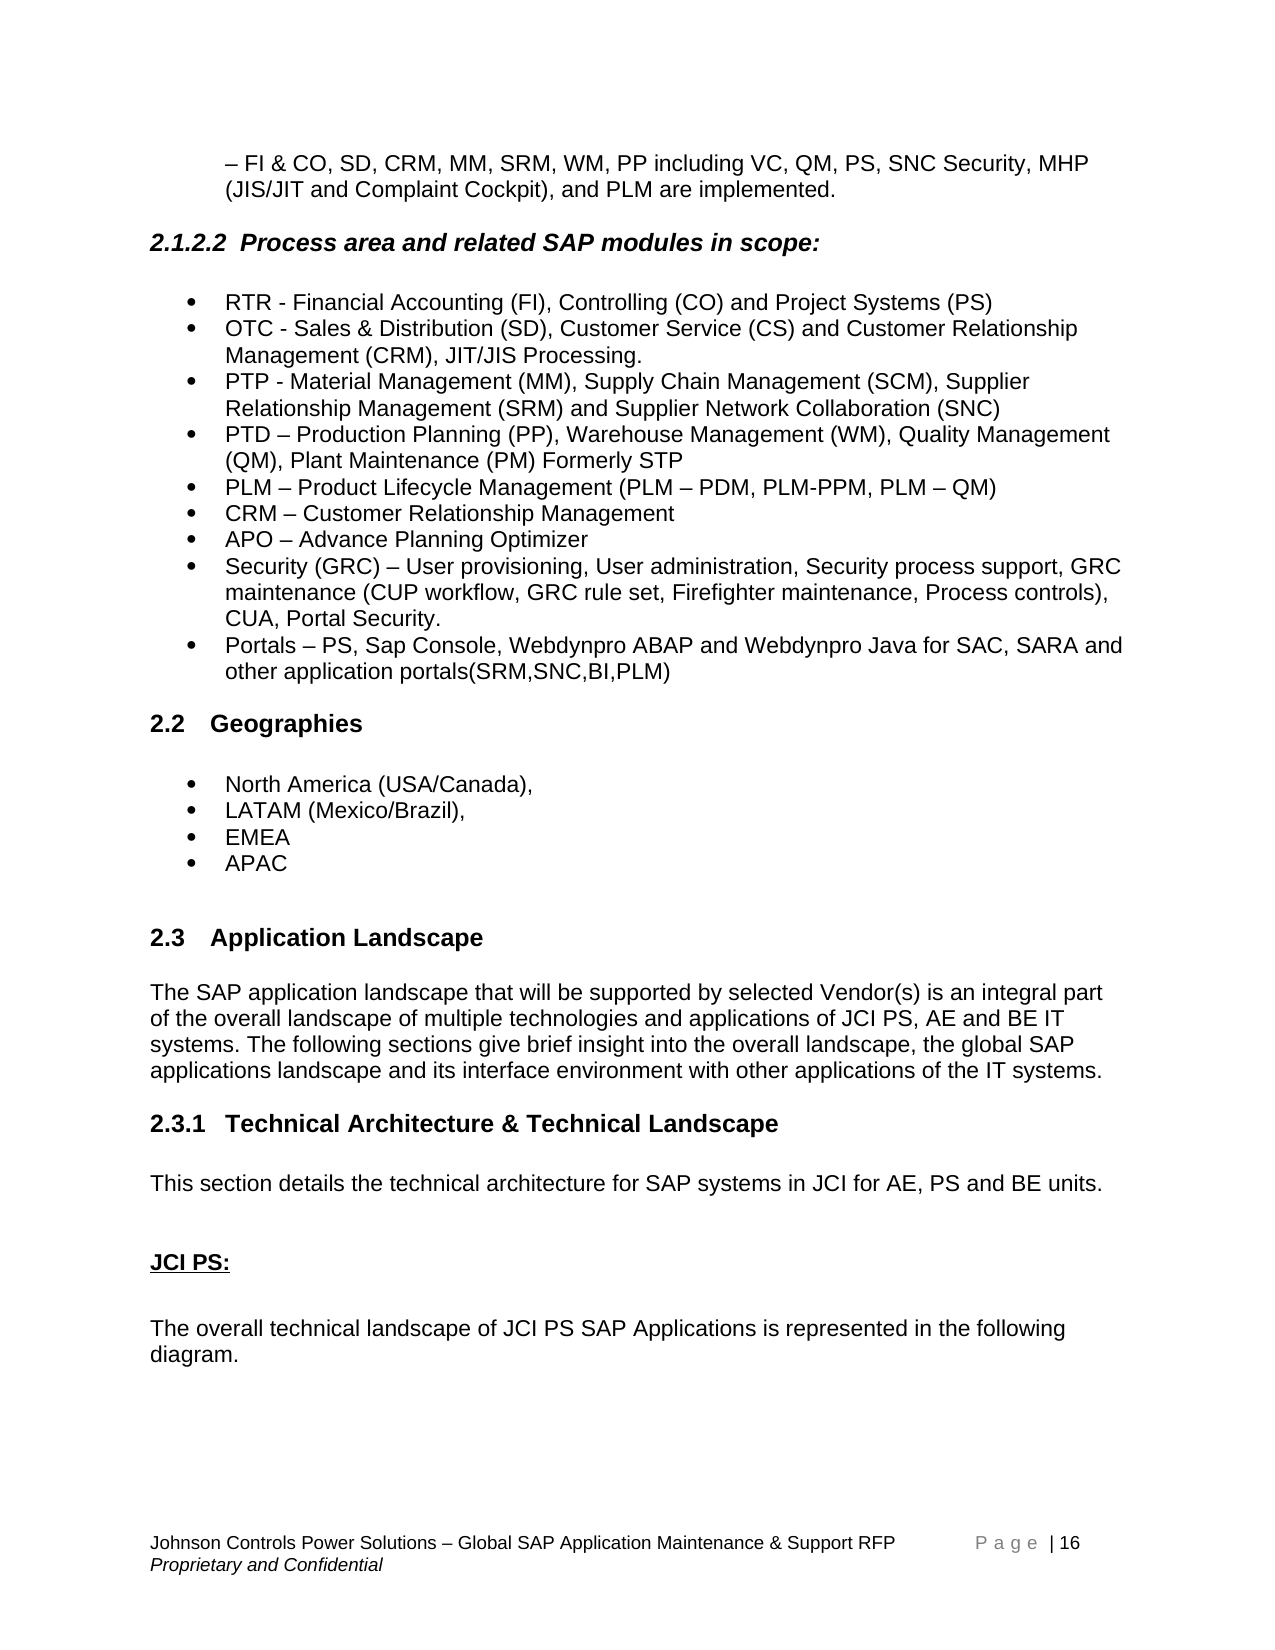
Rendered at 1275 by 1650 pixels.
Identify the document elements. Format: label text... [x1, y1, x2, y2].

list PLM – Product Lifecycle Management (PLM – PDM, PLM-PPM, PLM – QM) [187, 473, 1125, 500]
subtitle Geographies [150, 709, 1125, 738]
list LATAM (Mexico/Brazil), [187, 797, 1125, 823]
list OTC - Sales & Distribution (SD), Customer Service (CS) and Customer Relationship Management (CRM), JIT/JIS Processing. [187, 315, 1125, 368]
list PTP - Material Management (MM), Supply Chain Management (SCM), Supplier Relationship Management (SRM) and Supplier Network Collaboration (SNC) [187, 368, 1125, 421]
list PTD – Production Planning (PP), Warehouse Management (WM), Quality Management (QM), Plant Maintenance (PM) Formerly STP [187, 421, 1125, 473]
text JCI PS: [150, 1249, 1125, 1276]
subtitle Application Landscape [150, 923, 1125, 952]
text This section details the technical architecture for SAP systems in JCI for AE, PS and BE units. [150, 1170, 1125, 1197]
list APAC [187, 850, 1125, 876]
list Portals – PS, Sap Console, Webdynpro ABAP and Webdynpro Java for SAC, SARA and other application portals(SRM,SNC,BI,PLM) [187, 632, 1125, 684]
text The overall technical landscape of JCI PS SAP Applications is represented in the following diagram. [150, 1314, 1125, 1367]
list EMEA [187, 823, 1125, 850]
list North America (USA/Canada), [187, 771, 1125, 797]
subtitle Process area and related SAP modules in scope: [150, 228, 1125, 256]
subtitle Technical Architecture & Technical Landscape [150, 1109, 1125, 1138]
list RTR - Financial Accounting (FI), Controlling (CO) and Project Systems (PS) [187, 289, 1125, 315]
list APO – Advance Planning Optimizer [187, 526, 1125, 553]
text The SAP application landscape that will be supported by selected Vendor(s) is an integral part of the overall landscape of multiple technologies and applications of JCI PS, AE and BE IT systems. The following sections give brief insight into the overall landscape, the global SAP applications landscape and its interface environment with other applications of the IT systems. [150, 978, 1125, 1084]
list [187, 150, 1125, 203]
list CRM – Customer Relationship Management [187, 500, 1125, 526]
list Security (GRC) – User provisioning, User administration, Security process support, GRC maintenance (CUP workflow, GRC rule set, Firefighter maintenance, Process controls), CUA, Portal Security. [187, 553, 1125, 632]
